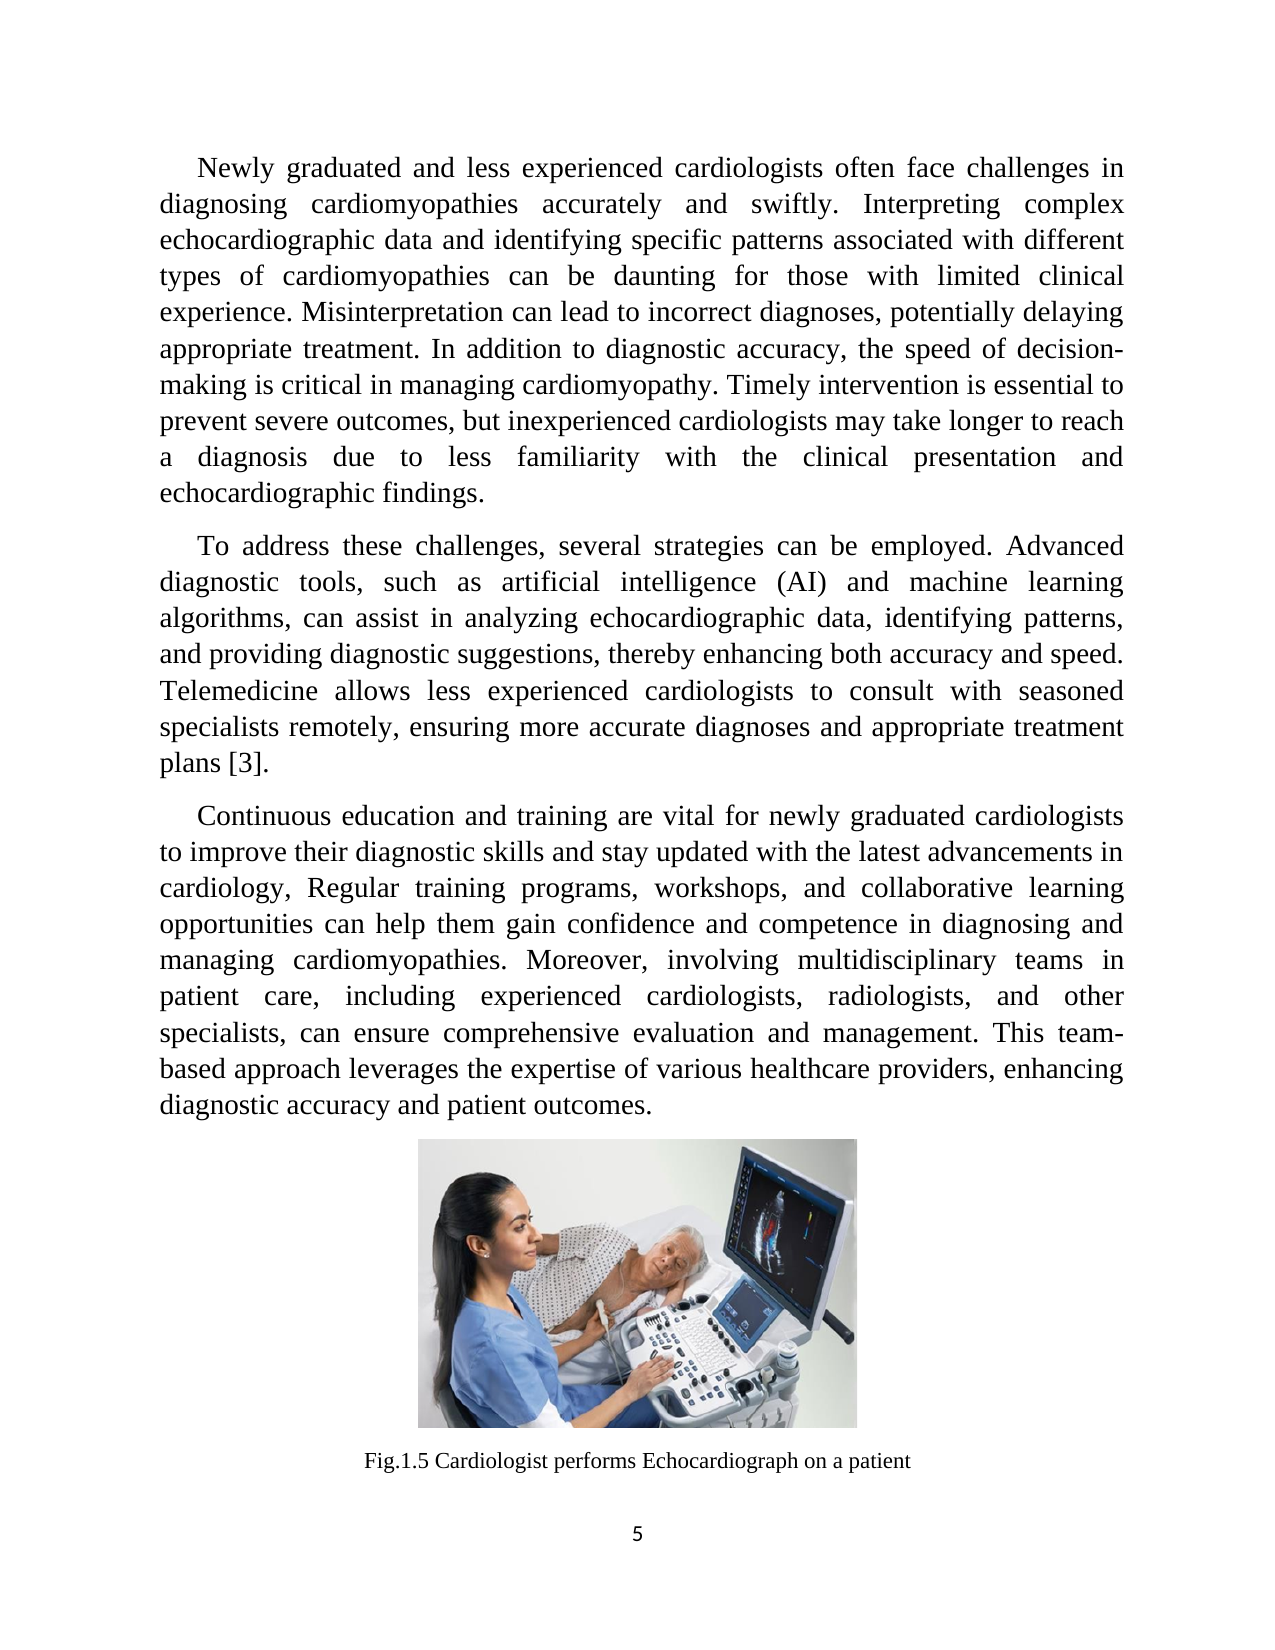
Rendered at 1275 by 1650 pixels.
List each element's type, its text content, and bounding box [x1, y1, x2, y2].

text Fig.1.5 Cardiologist performs Echocardiograph on a patient [150, 1447, 1125, 1473]
picture [418, 1139, 858, 1428]
text Continuous education and training are vital for newly graduated cardiologists to improve their diagnostic skills and stay updated with the latest advancements in cardiology, Regular training programs, workshops, and collaborative learning opportunities can help them gain confidence and competence in diagnosing and managing cardiomyopathies. Moreover, involving multidisciplinary teams in patient care, including experienced cardiologists, radiologists, and other specialists, can ensure comprehensive evaluation and management. This team-based approach leverages the expertise of various healthcare providers, enhancing diagnostic accuracy and patient outcomes. [159, 798, 1125, 1121]
text Newly graduated and less experienced cardiologists often face challenges in diagnosing cardiomyopathies accurately and swiftly. Interpreting complex echocardiographic data and identifying specific patterns associated with different types of cardiomyopathies can be daunting for those with limited clinical experience. Misinterpretation can lead to incorrect diagnoses, potentially delaying appropriate treatment. In addition to diagnostic accuracy, the speed of decision-making is critical in managing cardiomyopathy. Timely intervention is essential to prevent severe outcomes, but inexperienced cardiologists may take longer to reach a diagnosis due to less familiarity with the clinical presentation and echocardiographic findings. [159, 150, 1125, 509]
text To address these challenges, several strategies can be employed. Advanced diagnostic tools, such as artificial intelligence (AI) and machine learning algorithms, can assist in analyzing echocardiographic data, identifying patterns, and providing diagnostic suggestions, thereby enhancing both accuracy and speed. Telemedicine allows less experienced cardiologists to consult with seasoned specialists remotely, ensuring more accurate diagnoses and appropriate treatment plans [3]. [159, 528, 1125, 778]
